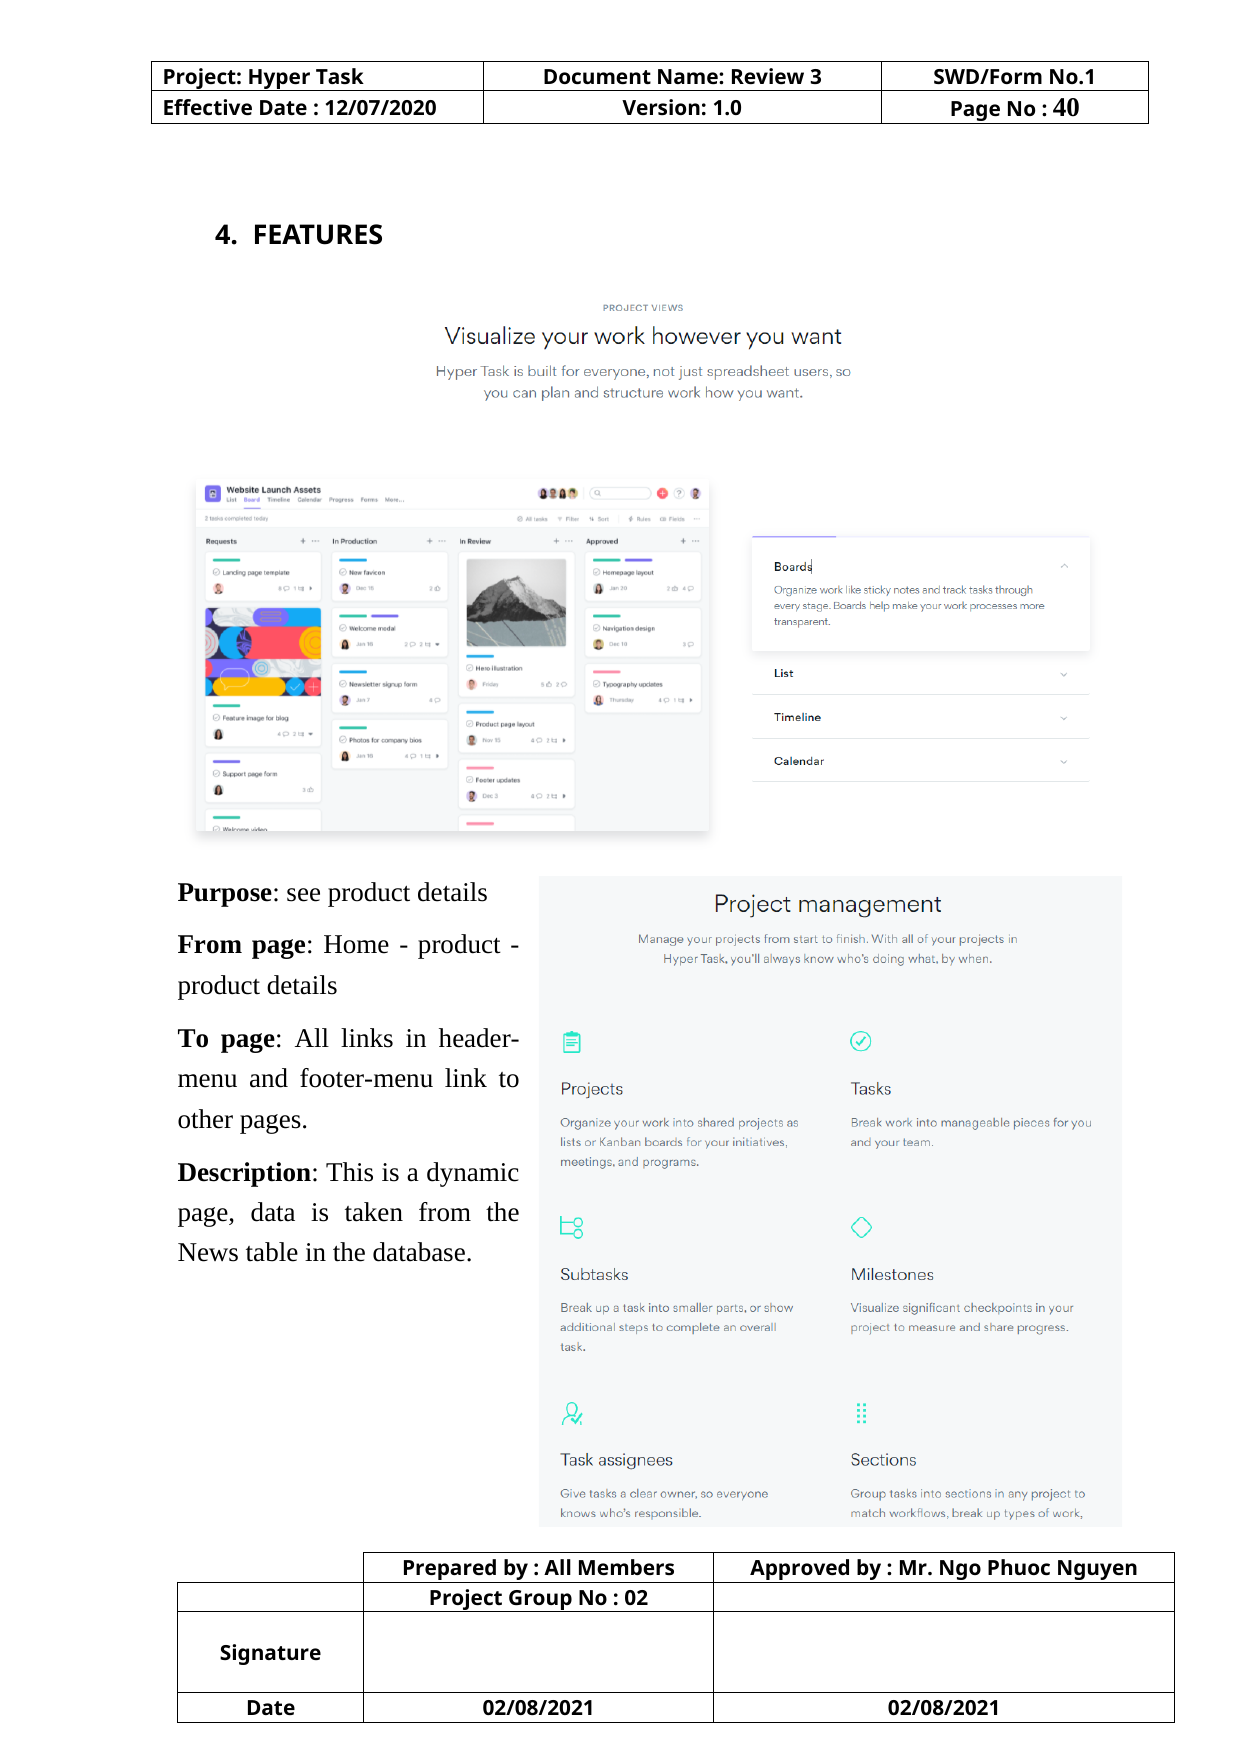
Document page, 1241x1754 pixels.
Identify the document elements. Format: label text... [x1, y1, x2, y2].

text From page: Home - product - product details [177, 929, 538, 1000]
picture [538, 876, 1123, 1527]
text Description: This is a dynamic page, data is taken from the News table in the database. [177, 1156, 538, 1268]
picture [177, 270, 1123, 854]
list Features [215, 215, 1122, 252]
text To page: All links in header-menu and footer-menu link to other pages. [177, 1022, 538, 1134]
text Purpose: see product details [177, 876, 538, 907]
